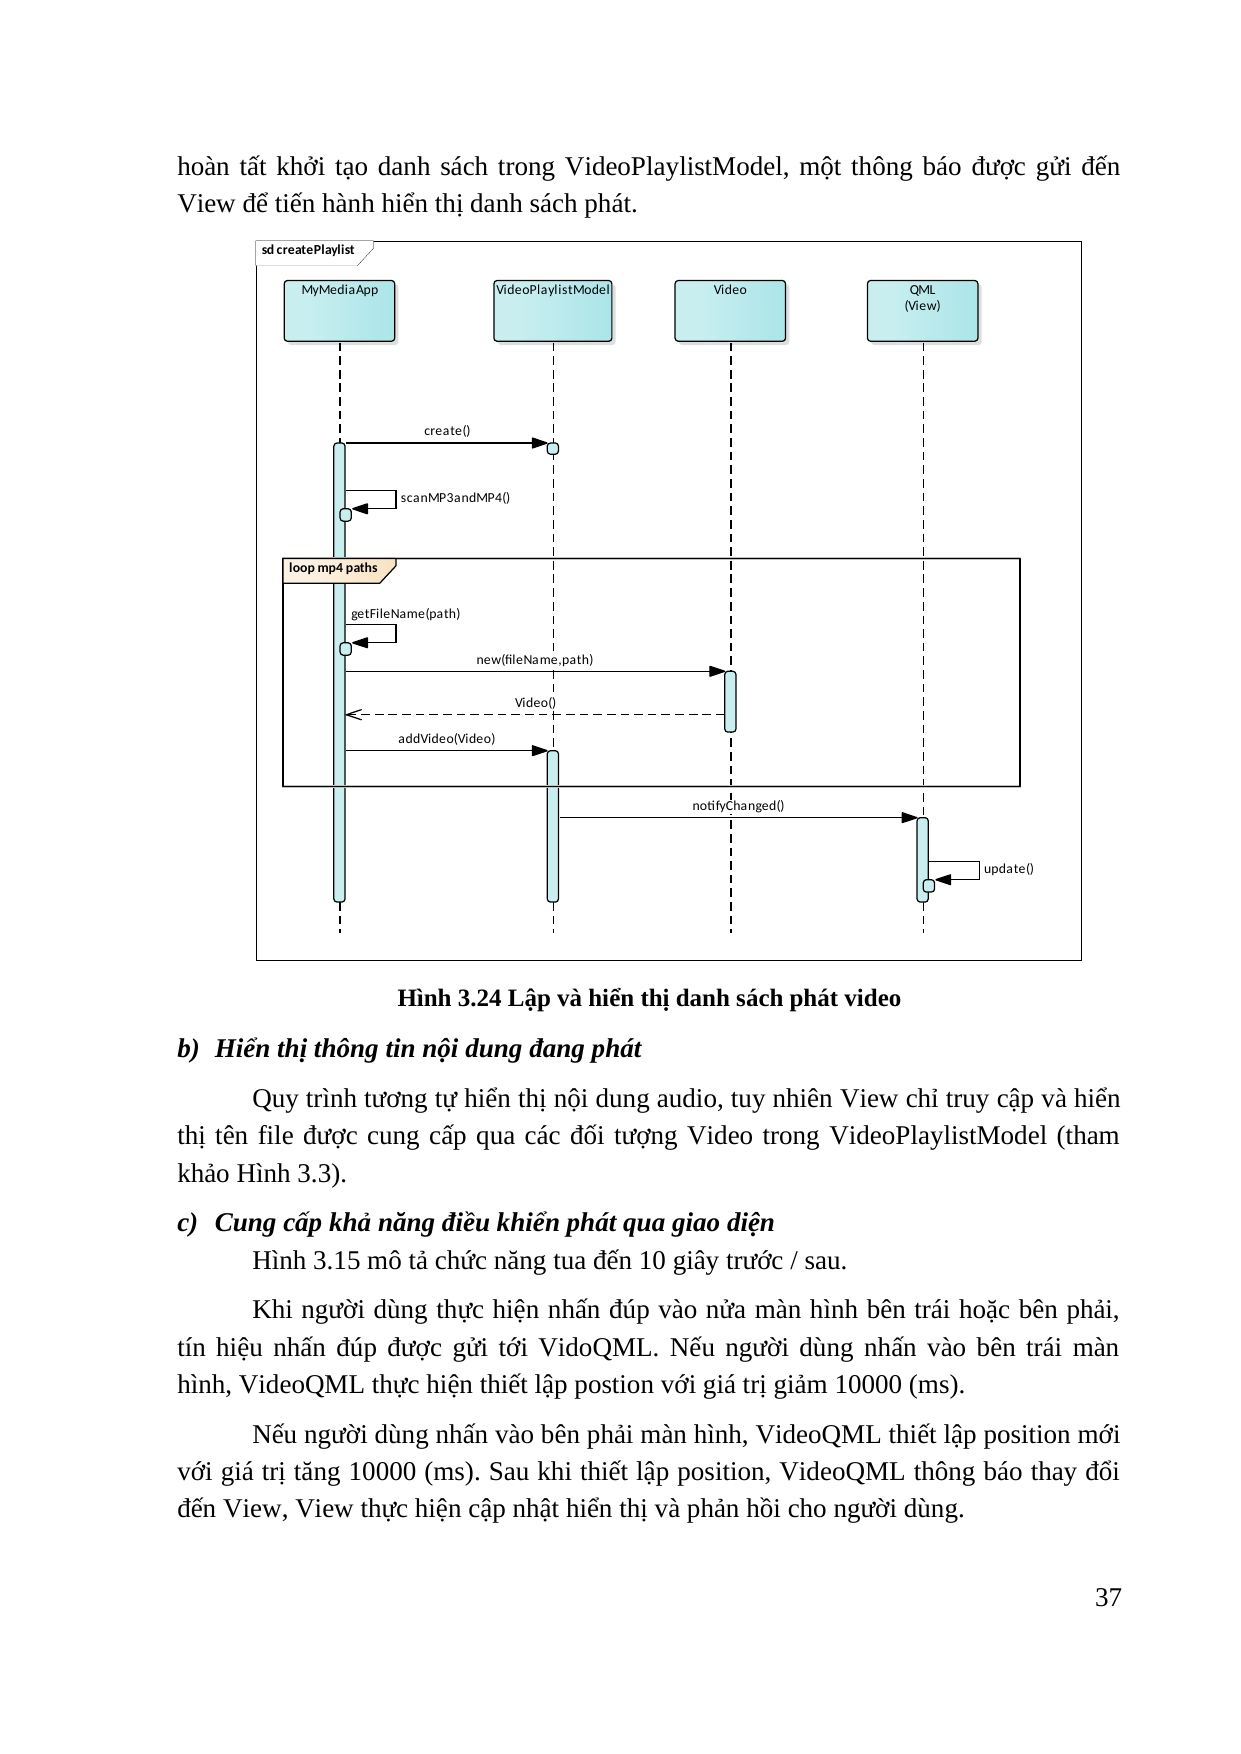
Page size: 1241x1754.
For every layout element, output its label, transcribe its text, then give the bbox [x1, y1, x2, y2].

list Cung cấp khả năng điều khiển phát qua giao diện [177, 1206, 1122, 1238]
list Hiển thị thông tin nội dung đang phát [177, 1032, 1122, 1063]
text Nếu người dùng nhấn vào bên phải màn hình, VideoQML thiết lập position mới với giá trị tăng 10000 (ms). Sau khi thiết lập position, VideoQML thông báo thay đổi đến View, View thực hiện cập nhật hiển thị và phản hồi cho người dùng. [177, 1418, 1122, 1524]
text Quy trình tương tự hiển thị nội dung audio, tuy nhiên View chỉ truy cập và hiển thị tên file được cung cấp qua các đối tượng Video trong VideoPlaylistModel (tham khảo Hình 3.3). [177, 1082, 1122, 1188]
list Hình 3.15 mô tả chức năng tua đến 10 giây trước / sau. [252, 1244, 1122, 1275]
text Khi người dùng thực hiện nhấn đúp vào nửa màn hình bên trái hoặc bên phải, tín hiệu nhấn đúp được gửi tới VidoQML. Nếu người dùng nhấn vào bên trái màn hình, VideoQML thực hiện thiết lập postion với giá trị giảm 10000 (ms). [177, 1293, 1122, 1399]
